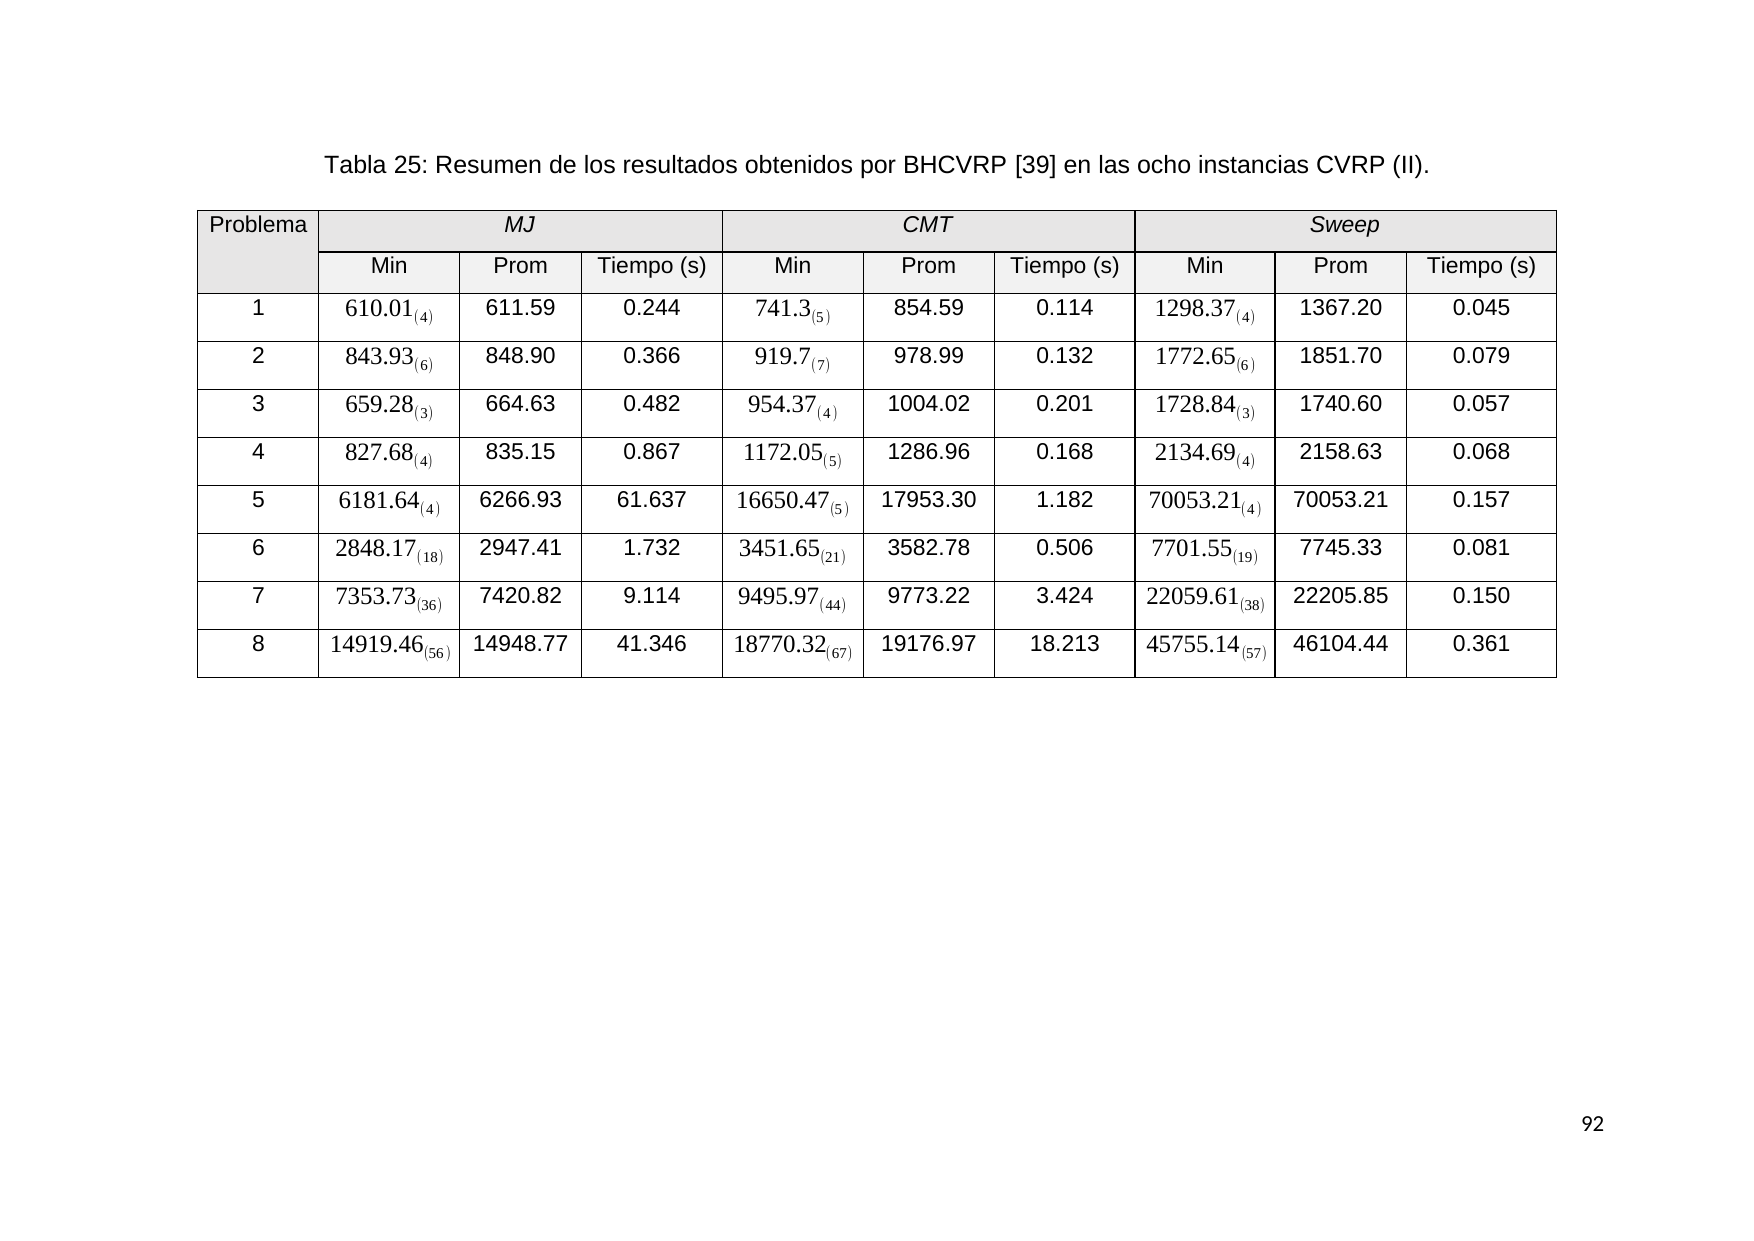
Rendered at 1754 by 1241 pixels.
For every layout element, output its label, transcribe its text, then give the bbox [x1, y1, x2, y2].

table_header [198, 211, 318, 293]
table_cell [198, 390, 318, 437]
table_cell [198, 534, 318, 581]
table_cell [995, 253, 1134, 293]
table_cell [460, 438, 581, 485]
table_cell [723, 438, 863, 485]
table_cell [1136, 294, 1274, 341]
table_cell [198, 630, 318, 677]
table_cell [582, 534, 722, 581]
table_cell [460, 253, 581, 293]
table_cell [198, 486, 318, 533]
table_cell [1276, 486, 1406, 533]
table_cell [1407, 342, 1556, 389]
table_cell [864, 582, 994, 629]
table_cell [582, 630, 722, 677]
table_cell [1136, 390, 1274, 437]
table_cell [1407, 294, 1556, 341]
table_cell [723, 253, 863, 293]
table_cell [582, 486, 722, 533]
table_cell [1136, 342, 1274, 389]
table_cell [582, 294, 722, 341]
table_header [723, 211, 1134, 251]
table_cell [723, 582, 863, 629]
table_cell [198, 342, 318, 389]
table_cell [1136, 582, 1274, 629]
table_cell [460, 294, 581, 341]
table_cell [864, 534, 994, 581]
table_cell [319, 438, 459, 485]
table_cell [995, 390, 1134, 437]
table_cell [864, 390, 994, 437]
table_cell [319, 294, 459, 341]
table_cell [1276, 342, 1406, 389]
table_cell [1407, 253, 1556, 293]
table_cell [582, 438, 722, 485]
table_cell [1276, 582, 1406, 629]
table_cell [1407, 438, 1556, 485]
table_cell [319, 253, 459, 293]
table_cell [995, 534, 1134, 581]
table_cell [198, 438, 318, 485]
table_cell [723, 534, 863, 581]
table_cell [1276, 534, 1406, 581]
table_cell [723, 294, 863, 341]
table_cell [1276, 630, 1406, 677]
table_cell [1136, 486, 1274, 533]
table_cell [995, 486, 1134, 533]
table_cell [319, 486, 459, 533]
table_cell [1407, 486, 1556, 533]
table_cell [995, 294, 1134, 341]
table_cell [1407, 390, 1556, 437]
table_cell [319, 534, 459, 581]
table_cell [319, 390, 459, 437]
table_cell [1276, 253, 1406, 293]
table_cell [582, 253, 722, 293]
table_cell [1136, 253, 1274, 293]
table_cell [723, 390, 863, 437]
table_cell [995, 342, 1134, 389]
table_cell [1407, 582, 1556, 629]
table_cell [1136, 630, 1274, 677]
text Tabla 25: Resumen de los resultados obtenidos por BHCVRP [39] en las ocho instancias CVRP (II). [150, 150, 1604, 179]
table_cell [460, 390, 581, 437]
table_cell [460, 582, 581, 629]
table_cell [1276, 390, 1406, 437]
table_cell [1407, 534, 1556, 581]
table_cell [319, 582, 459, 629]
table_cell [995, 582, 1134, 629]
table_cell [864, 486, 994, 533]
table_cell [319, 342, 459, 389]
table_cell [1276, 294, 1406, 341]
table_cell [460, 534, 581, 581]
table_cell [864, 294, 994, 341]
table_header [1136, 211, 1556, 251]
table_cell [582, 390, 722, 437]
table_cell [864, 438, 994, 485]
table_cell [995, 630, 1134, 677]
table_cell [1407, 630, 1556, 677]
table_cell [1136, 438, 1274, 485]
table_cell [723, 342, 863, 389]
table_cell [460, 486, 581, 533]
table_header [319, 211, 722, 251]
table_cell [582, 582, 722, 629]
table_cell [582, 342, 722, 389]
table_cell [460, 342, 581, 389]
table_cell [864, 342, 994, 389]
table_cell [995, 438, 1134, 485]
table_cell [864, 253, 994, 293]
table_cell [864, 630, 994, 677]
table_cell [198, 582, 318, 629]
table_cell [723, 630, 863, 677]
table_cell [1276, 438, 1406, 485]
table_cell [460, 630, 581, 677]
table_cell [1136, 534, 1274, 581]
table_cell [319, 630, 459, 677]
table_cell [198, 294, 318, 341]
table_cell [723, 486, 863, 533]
